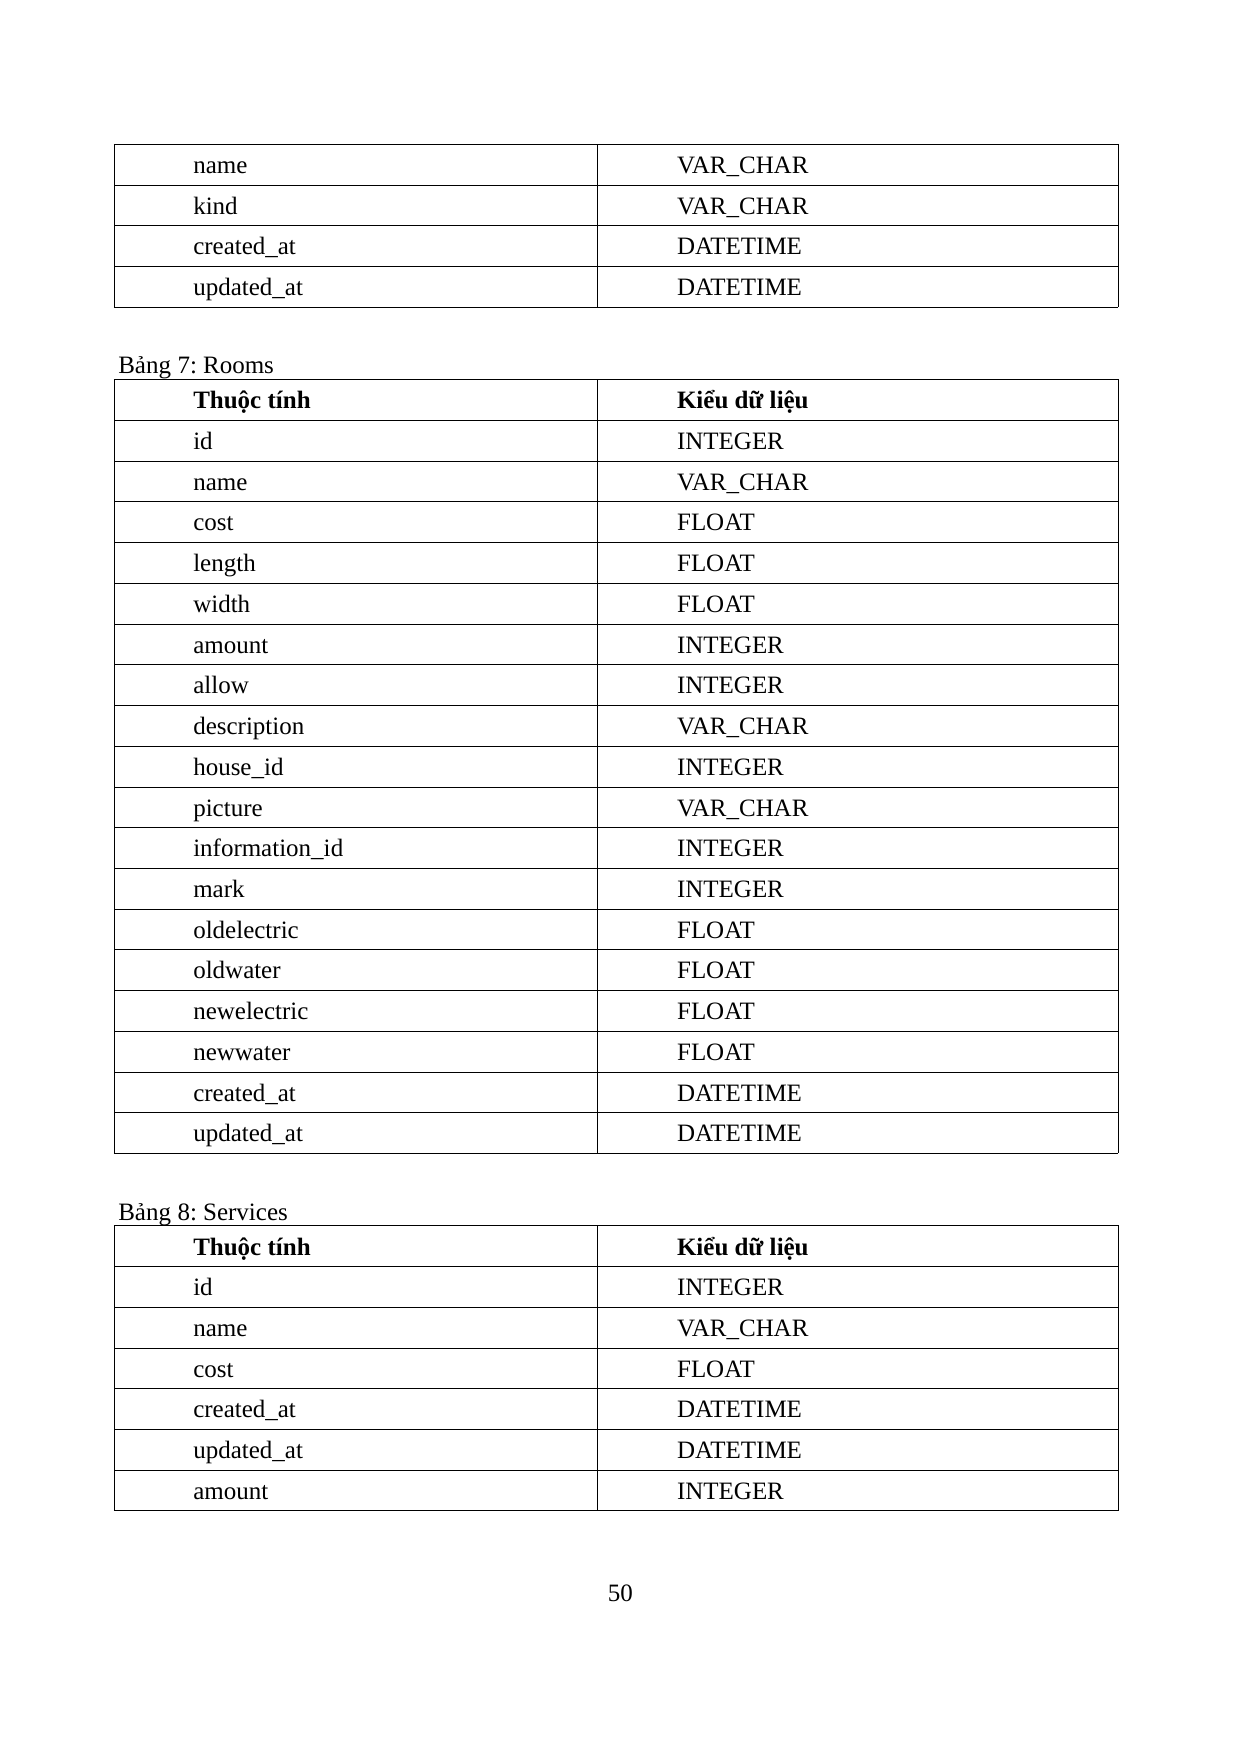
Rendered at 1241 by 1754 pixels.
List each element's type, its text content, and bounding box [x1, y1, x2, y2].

table_cell DATETIME [598, 1073, 1118, 1112]
table_cell kind [115, 186, 597, 225]
table_cell length [115, 543, 597, 583]
table_cell VAR_CHAR [598, 186, 1118, 225]
table_cell amount [115, 1471, 597, 1510]
table_cell INTEGER [598, 828, 1118, 868]
table_cell allow [115, 665, 597, 705]
table_header Kiểu dữ liệu [598, 1226, 1118, 1266]
table_cell VAR_CHAR [598, 788, 1118, 827]
table_cell FLOAT [598, 910, 1118, 949]
text Bảng 7: Rooms [118, 350, 1122, 379]
table_cell name [115, 1308, 597, 1347]
table_cell picture [115, 788, 597, 827]
table_cell FLOAT [598, 991, 1118, 1031]
table_cell mark [115, 869, 597, 908]
table_header Kiểu dữ liệu [598, 380, 1118, 420]
table_header Thuộc tính [115, 1226, 597, 1266]
table_cell oldwater [115, 950, 597, 990]
table_cell VAR_CHAR [598, 1308, 1118, 1347]
table_cell INTEGER [598, 625, 1118, 664]
table_cell newelectric [115, 991, 597, 1031]
table_cell VAR_CHAR [598, 462, 1118, 501]
table_cell INTEGER [598, 869, 1118, 908]
table_cell newwater [115, 1032, 597, 1071]
table_cell FLOAT [598, 950, 1118, 990]
table_cell DATETIME [598, 267, 1118, 307]
table_cell id [115, 1267, 597, 1307]
table_cell FLOAT [598, 1032, 1118, 1071]
table_cell INTEGER [598, 665, 1118, 705]
table_cell INTEGER [598, 1471, 1118, 1510]
table_cell amount [115, 625, 597, 664]
table_cell FLOAT [598, 502, 1118, 542]
table_cell VAR_CHAR [598, 145, 1118, 184]
table_cell description [115, 706, 597, 746]
table_cell updated_at [115, 267, 597, 307]
text Bảng 8: Services [118, 1197, 1122, 1225]
table_cell created_at [115, 1389, 597, 1429]
table_cell INTEGER [598, 747, 1118, 786]
table_cell house_id [115, 747, 597, 786]
table_cell DATETIME [598, 1430, 1118, 1470]
table_cell VAR_CHAR [598, 706, 1118, 746]
table_cell DATETIME [598, 226, 1118, 266]
table_cell DATETIME [598, 1113, 1118, 1153]
table_cell updated_at [115, 1113, 597, 1153]
table_cell INTEGER [598, 1267, 1118, 1307]
table_header Thuộc tính [115, 380, 597, 420]
table_cell name [115, 462, 597, 501]
table_cell INTEGER [598, 421, 1118, 461]
table_cell FLOAT [598, 1349, 1118, 1388]
table_cell cost [115, 502, 597, 542]
table_cell oldelectric [115, 910, 597, 949]
table_cell FLOAT [598, 543, 1118, 583]
table_cell FLOAT [598, 584, 1118, 623]
table_cell created_at [115, 1073, 597, 1112]
table_cell created_at [115, 226, 597, 266]
table_cell name [115, 145, 597, 184]
table_cell information_id [115, 828, 597, 868]
table_cell cost [115, 1349, 597, 1388]
table_cell width [115, 584, 597, 623]
table_cell id [115, 421, 597, 461]
table_cell DATETIME [598, 1389, 1118, 1429]
table_cell updated_at [115, 1430, 597, 1470]
